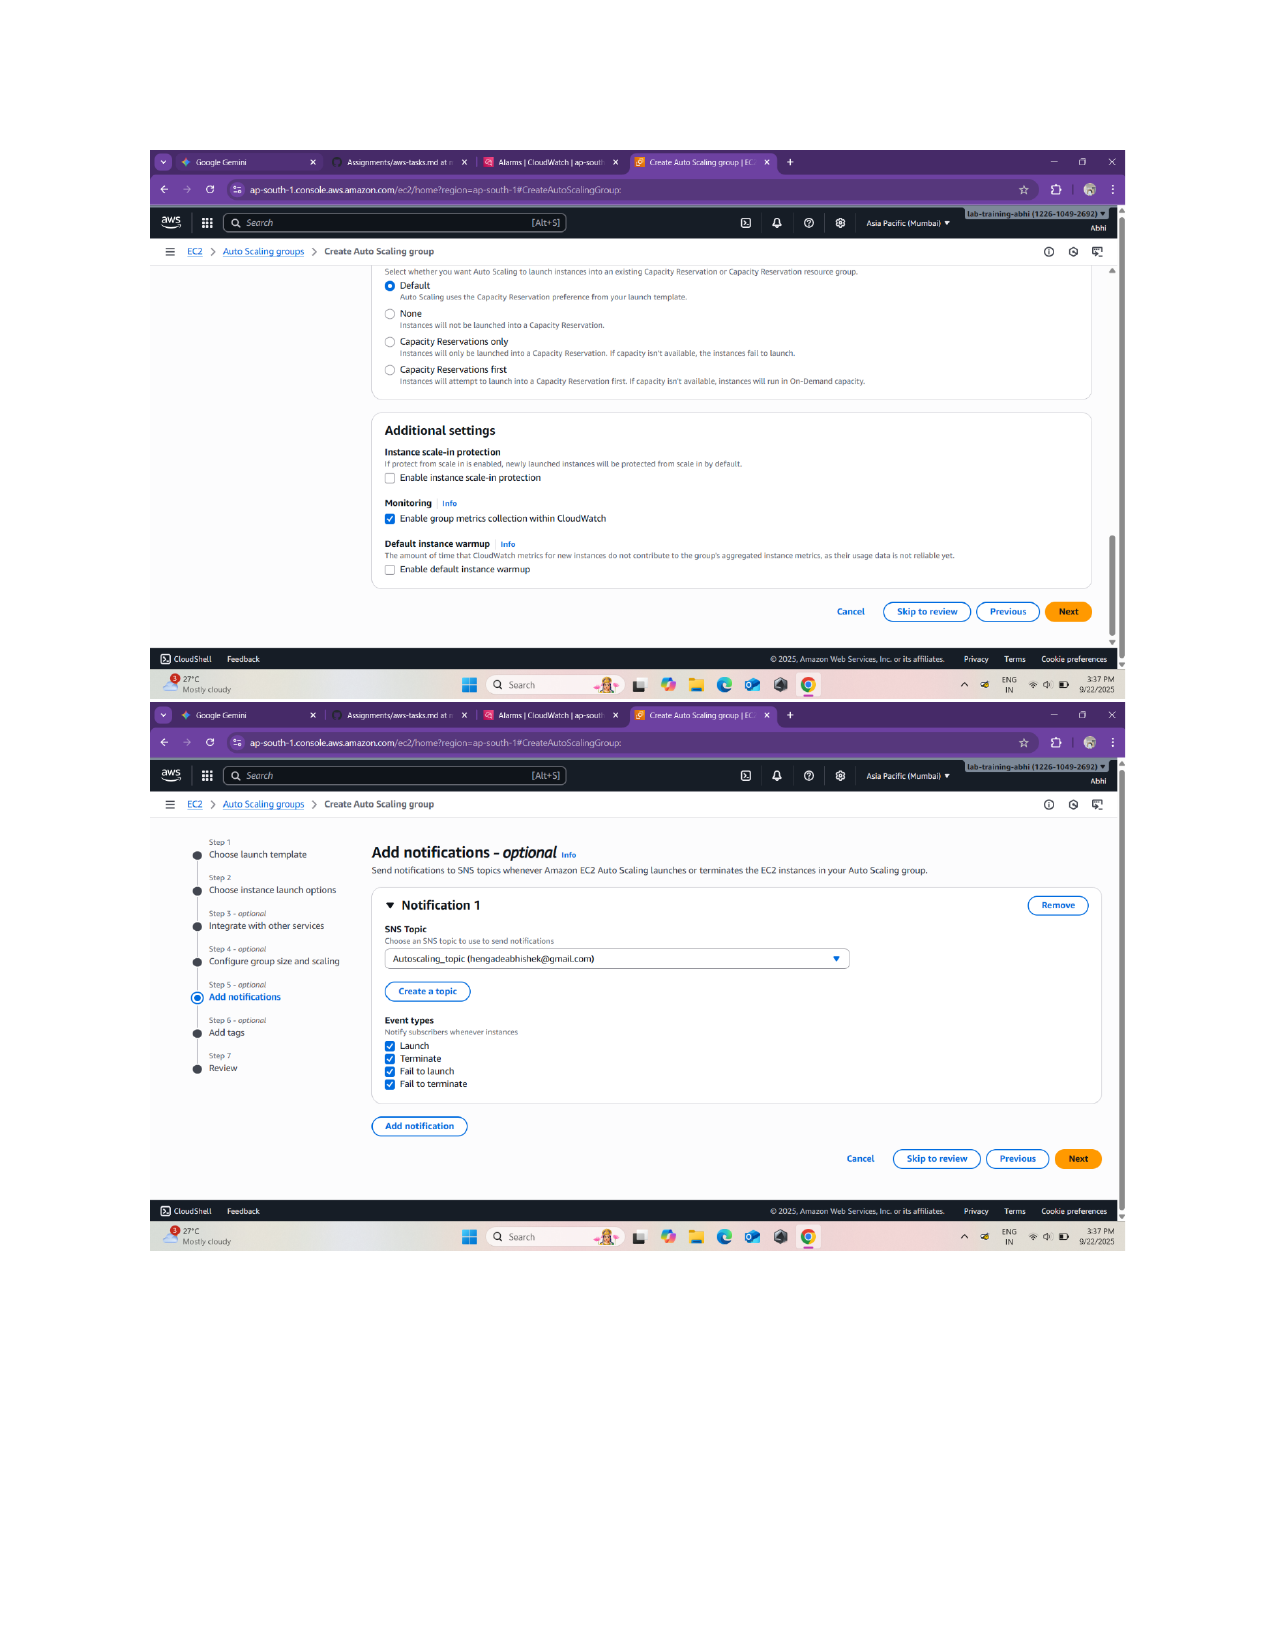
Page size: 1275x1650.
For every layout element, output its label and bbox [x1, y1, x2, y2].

picture [150, 150, 1125, 699]
picture [150, 702, 1125, 1251]
